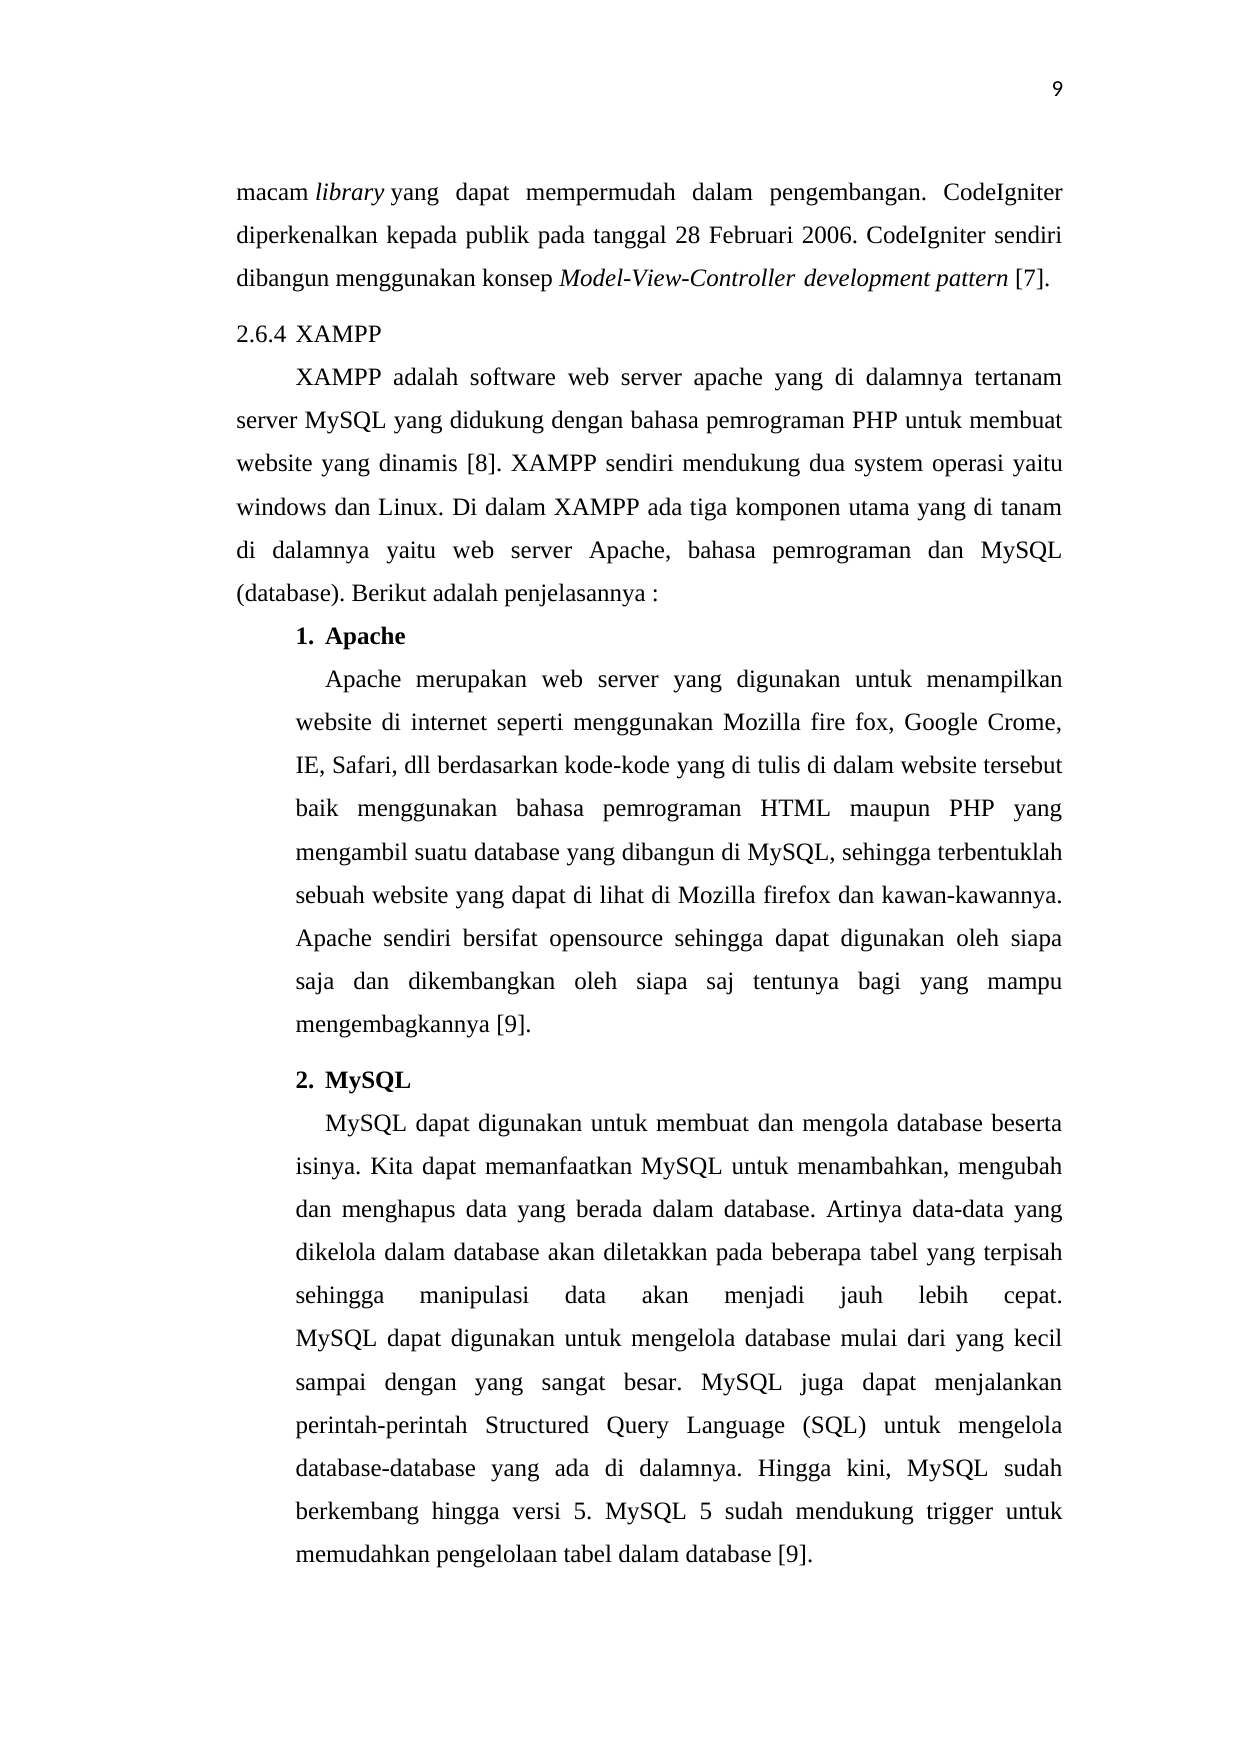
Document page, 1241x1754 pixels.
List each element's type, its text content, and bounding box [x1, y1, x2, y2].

text MySQL dapat digunakan untuk membuat dan mengola database beserta isinya. Kita dapat memanfaatkan MySQL untuk menambahkan, mengubah dan menghapus data yang berada dalam database. Artinya data-data yang dikelola dalam database akan diletakkan pada beberapa tabel yang terpisah sehingga manipulasi data akan menjadi jauh lebih cepat. MySQL dapat digunakan untuk mengelola database mulai dari yang kecil sampai dengan yang sangat besar. MySQL juga dapat menjalankan perintah-perintah Structured Query Language (SQL) untuk mengelola database-database yang ada di dalamnya. Hingga kini, MySQL sudah berkembang hingga versi 5. MySQL 5 sudah mendukung trigger untuk memudahkan pengelolaan tabel dalam database. [295, 1108, 1063, 1568]
text XAMPP adalah software web server apache yang di dalamnya tertanam server MySQL yang didukung dengan bahasa pemrograman PHP untuk membuat website yang dinamis. XAMPP sendiri mendukung dua system operasi yaitu windows dan Linux. Di dalam XAMPP ada tiga komponen utama yang di tanam di dalamnya yaitu web server Apache, bahasa pemrograman dan MySQL (database). Berikut adalah penjelasannya : [236, 362, 1063, 607]
text Apache merupakan web server yang digunakan untuk menampilkan website di internet seperti menggunakan Mozilla fire fox, Google Crome, IE, Safari, dll berdasarkan kode-kode yang di tulis di dalam website tersebut baik menggunakan bahasa pemrograman HTML maupun PHP yang mengambil suatu database yang dibangun di MySQL, sehingga terbentuklah sebuah website yang dapat di lihat di Mozilla firefox dan kawan-kawannya. Apache sendiri bersifat opensource sehingga dapat digunakan oleh siapa saja dan dikembangkan oleh siapa saj tentunya bagi yang mampu mengembagkannya. [295, 664, 1063, 1038]
list Apache [295, 621, 1063, 650]
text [236, 177, 1063, 292]
list MySQL [295, 1065, 1063, 1093]
subtitle XAMPP [236, 319, 1063, 348]
